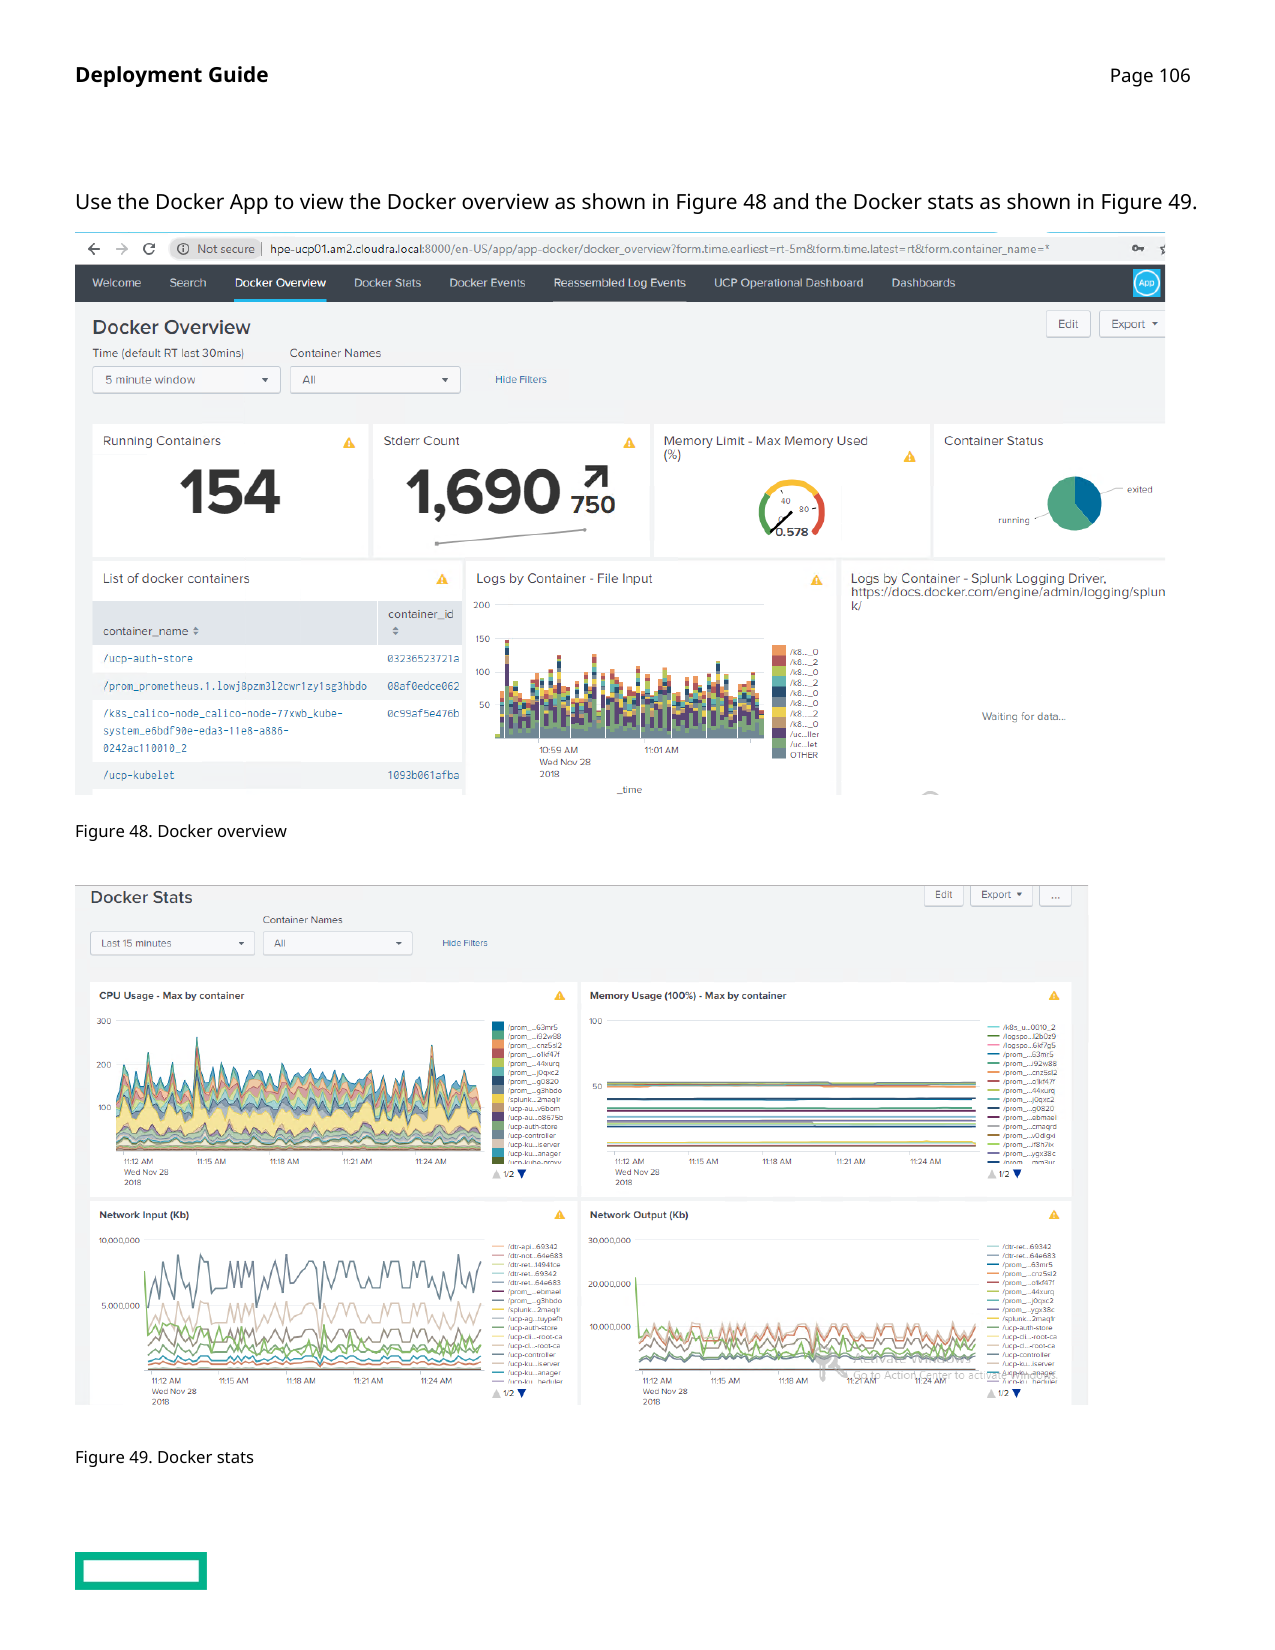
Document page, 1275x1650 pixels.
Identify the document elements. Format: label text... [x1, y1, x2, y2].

text Use the Docker App to view the Docker overview as shown in Figure 48 and the Docker stats as shown in Figure 49. [75, 187, 1200, 216]
text Figure 48. Docker overview [75, 819, 1200, 842]
picture [75, 232, 1166, 795]
picture [75, 1552, 207, 1590]
picture [75, 883, 1089, 1405]
text Figure 49. Docker stats [75, 1446, 1200, 1469]
